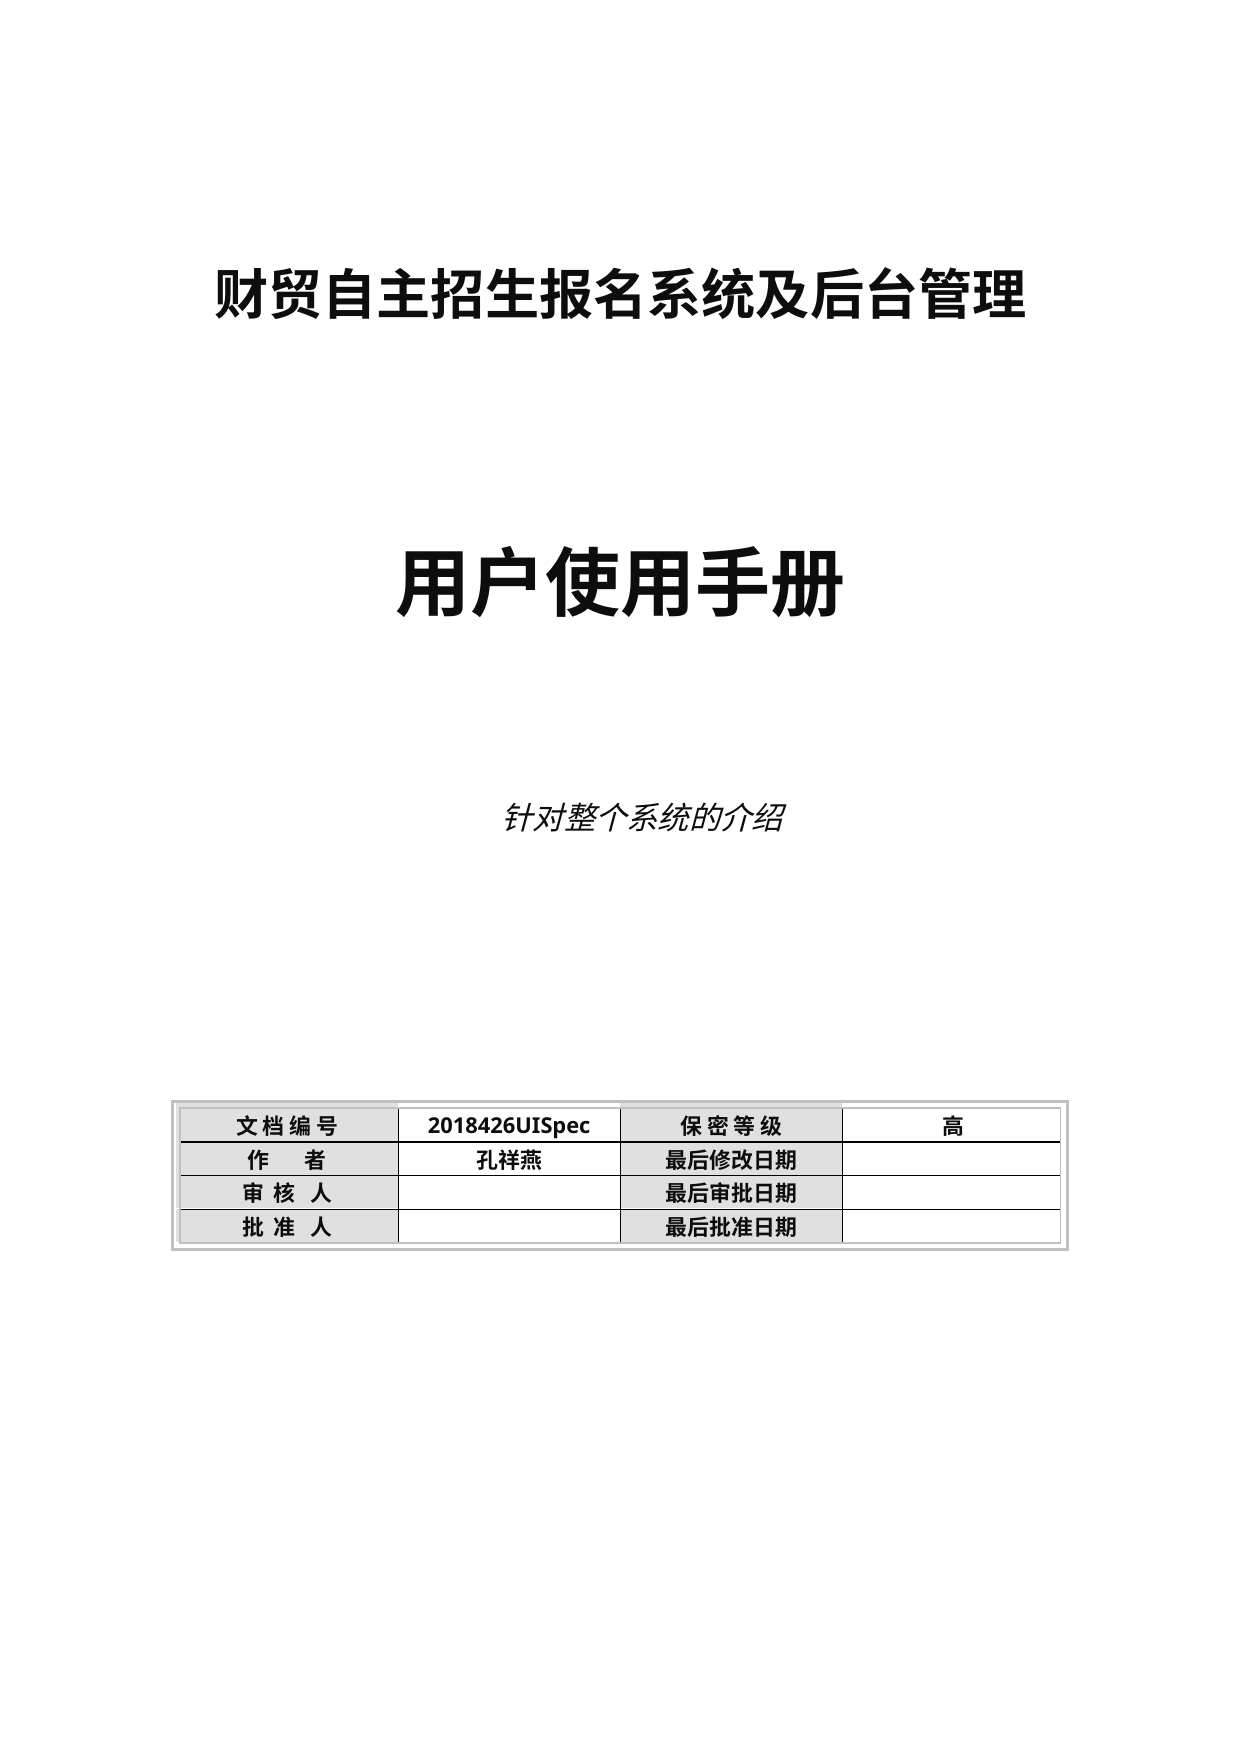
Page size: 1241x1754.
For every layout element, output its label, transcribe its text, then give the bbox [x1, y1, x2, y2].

table_header 保 密 等 级 [621, 1109, 842, 1141]
table_cell 作 者 [181, 1143, 398, 1175]
table_cell 审 核 人 [181, 1176, 398, 1208]
table_cell [843, 1143, 1060, 1175]
text 针对整个系统的介绍 [187, 783, 1053, 848]
table_header 高 [842, 1103, 1064, 1141]
table_header 2018426UISpec [399, 1109, 620, 1141]
text 用户使用手册 [187, 513, 1053, 643]
table_cell [843, 1176, 1060, 1208]
table_cell 批 准 人 [181, 1210, 398, 1242]
table_cell [399, 1176, 620, 1208]
table_cell 最后审批日期 [621, 1176, 842, 1208]
table_cell [843, 1210, 1060, 1242]
table_cell [399, 1210, 620, 1242]
table_cell 孔祥燕 [399, 1143, 620, 1175]
table_cell 最后修改日期 [621, 1143, 842, 1175]
table_cell 最后批准日期 [621, 1210, 842, 1242]
table_header 文 档 编 号 [176, 1103, 398, 1141]
text 财贸自主招生报名系统及后台管理 [187, 242, 1053, 339]
